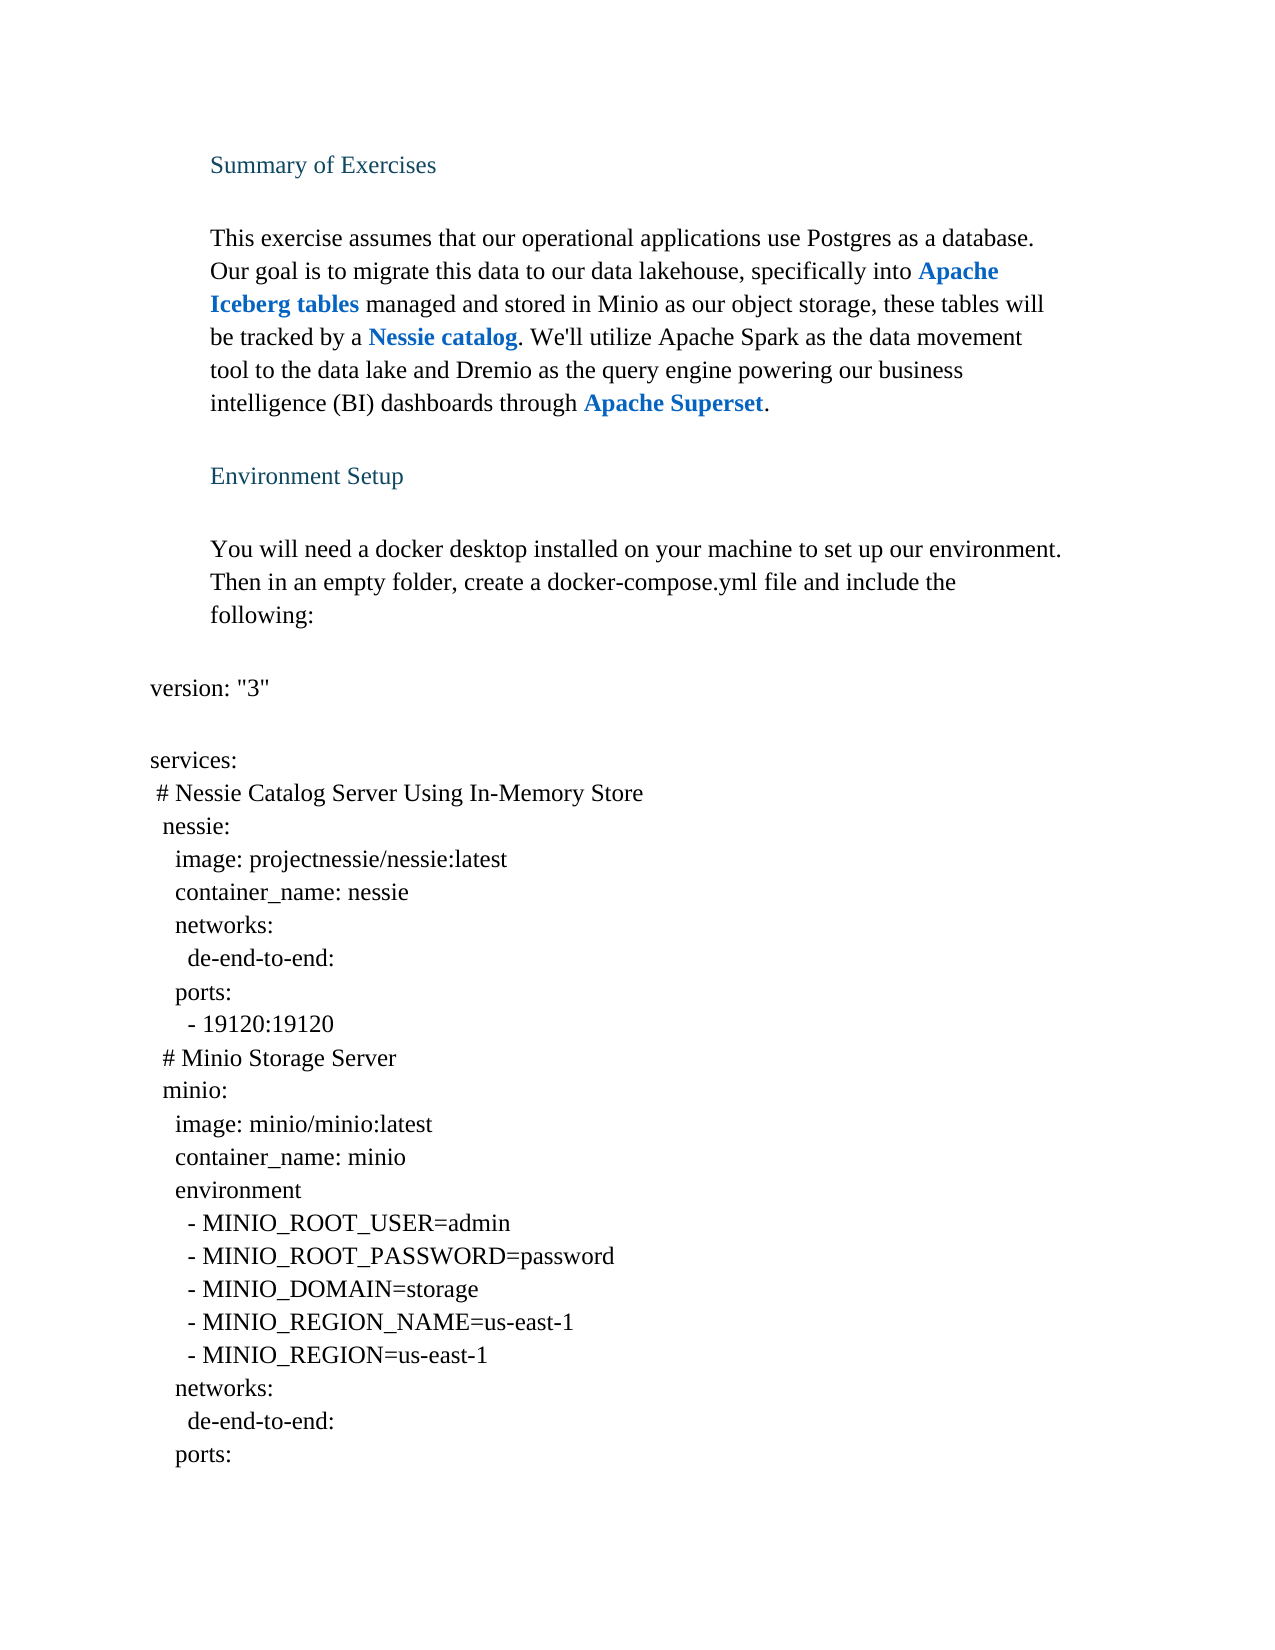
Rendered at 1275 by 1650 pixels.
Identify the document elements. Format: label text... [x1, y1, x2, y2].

subtitle Summary of Exercises [210, 150, 1065, 179]
subtitle Environment Setup [210, 461, 1065, 490]
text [150, 673, 1125, 1468]
text You will need a docker desktop installed on your machine to set up our environment. Then in an empty folder, create a docker-compose.yml file and include the following: [210, 534, 1065, 629]
text This exercise assumes that our operational applications use Postgres as a database. Our goal is to migrate this data to our data lakehouse, specifically into Apache Iceberg tables managed and stored in Minio as our object storage, these tables will be tracked by a Nessie catalog. We'll utilize Apache Spark as the data movement tool to the data lake and Dremio as the query engine powering our business intelligence (BI) dashboards through Apache Superset. [210, 223, 1065, 417]
